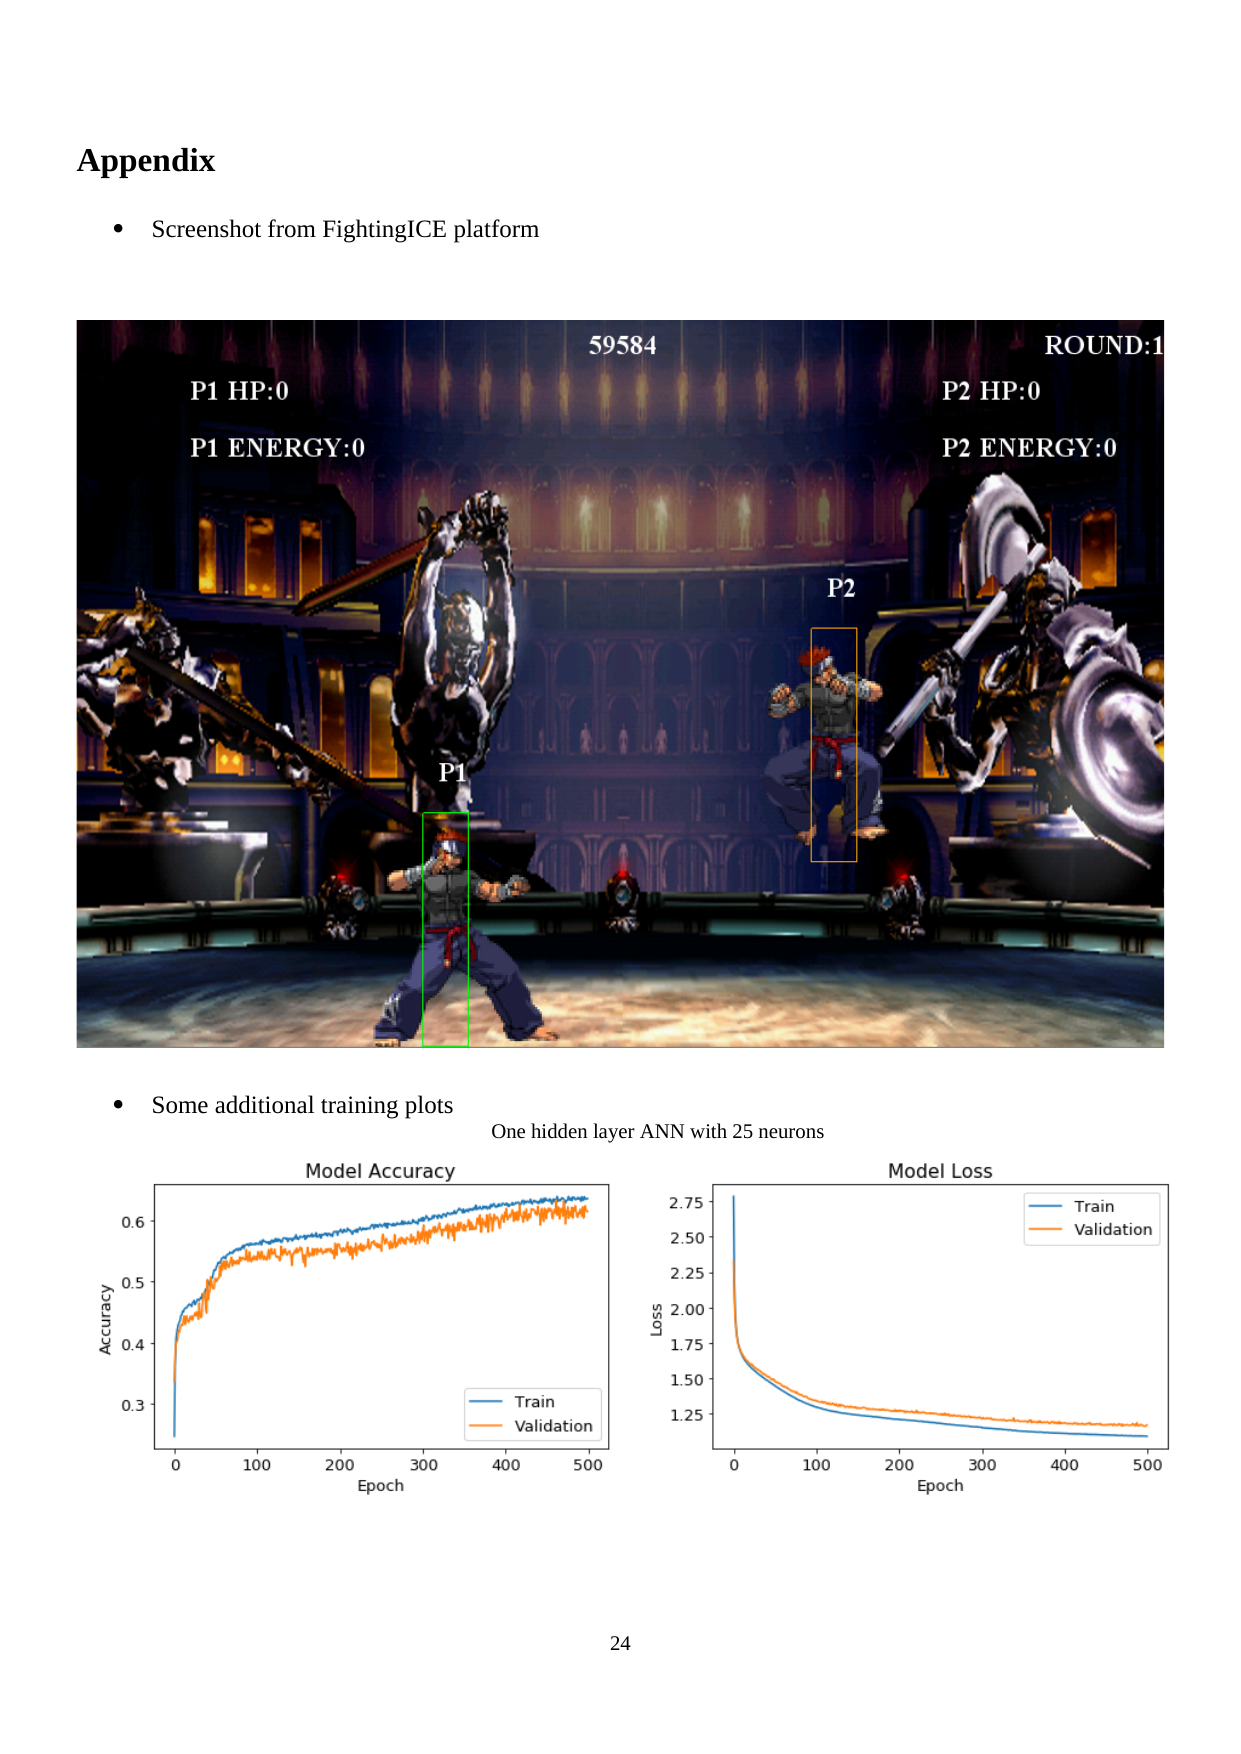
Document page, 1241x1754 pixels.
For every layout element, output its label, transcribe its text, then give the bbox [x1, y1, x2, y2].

list Screenshot from FightingICE platform [114, 214, 1164, 243]
picture [76, 320, 1165, 1048]
list One hidden layer ANN with 25 neurons [151, 1119, 1164, 1143]
picture [91, 1155, 1180, 1502]
list Some additional training plots [114, 1091, 1164, 1119]
text Appendix [76, 140, 1164, 178]
